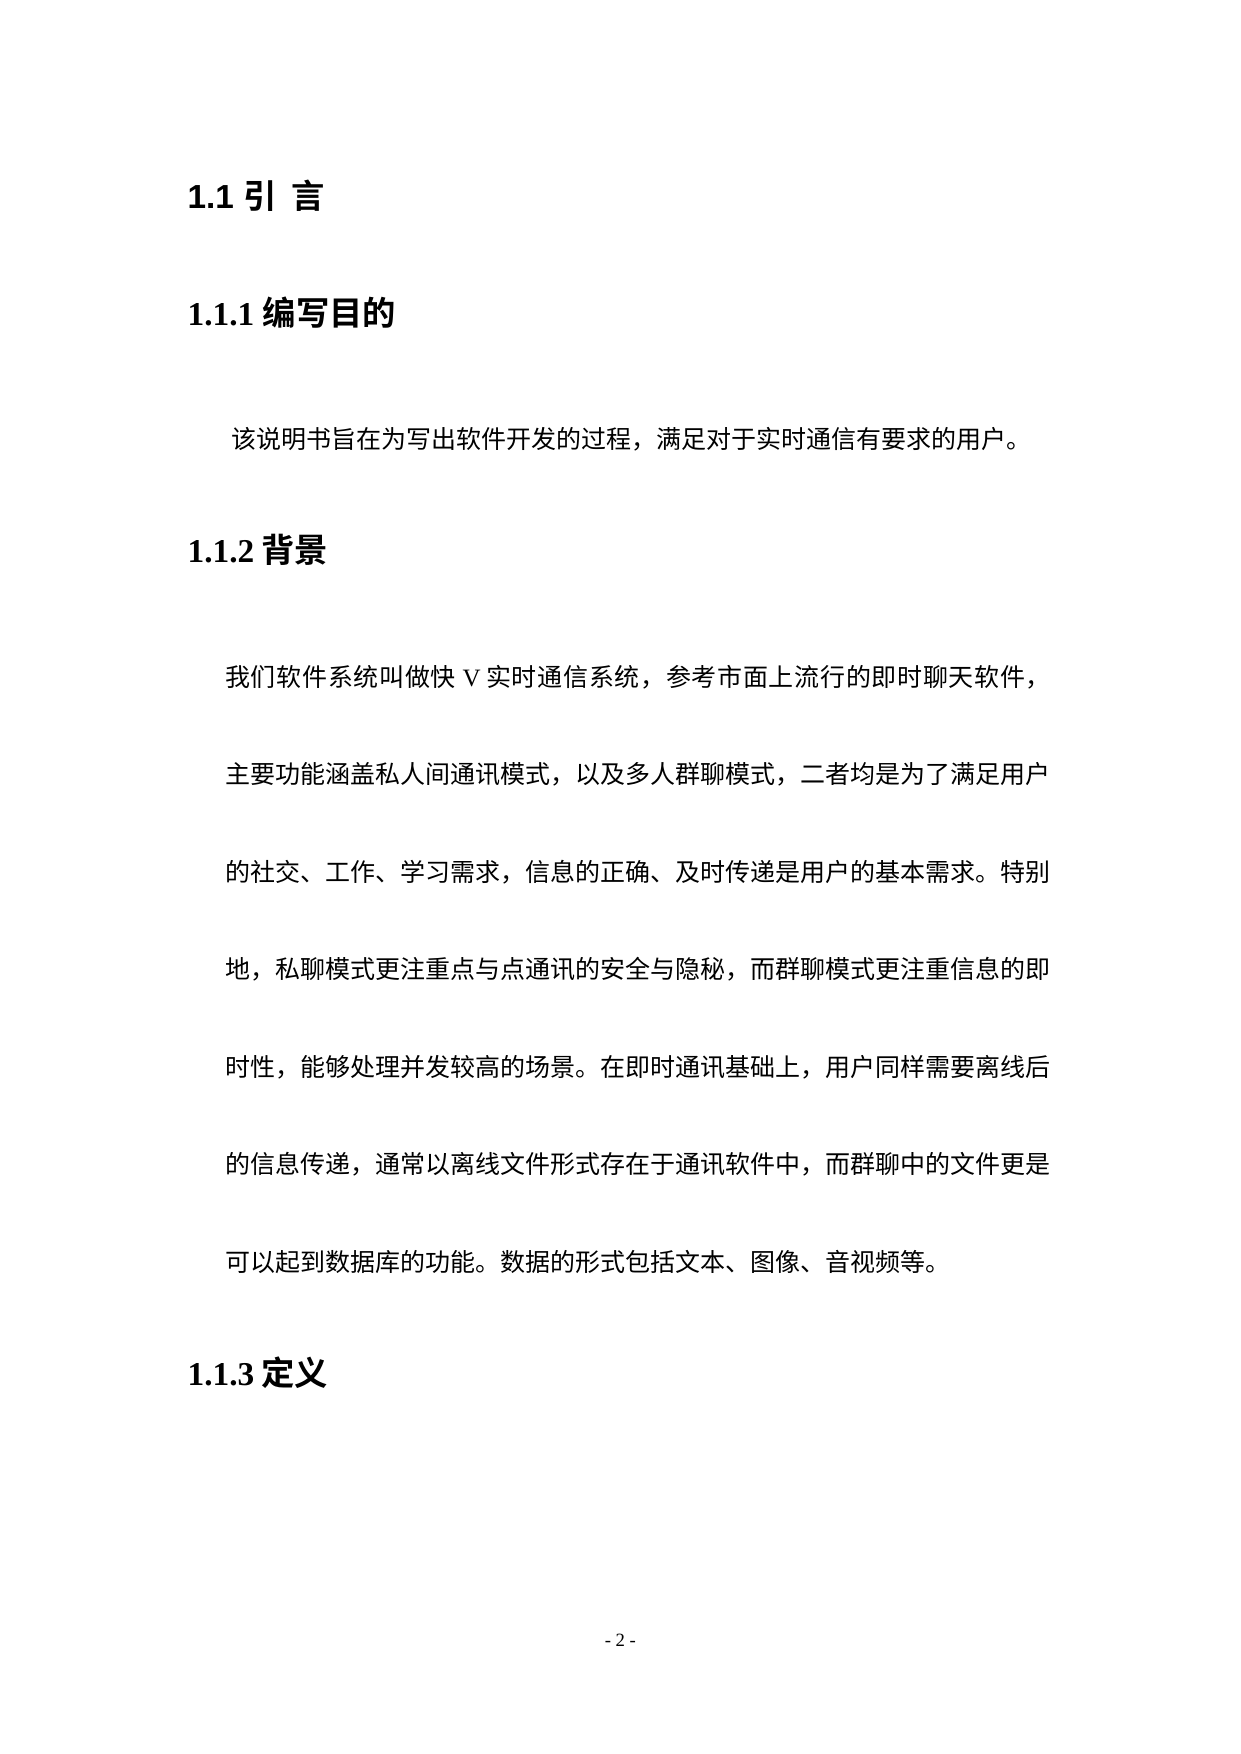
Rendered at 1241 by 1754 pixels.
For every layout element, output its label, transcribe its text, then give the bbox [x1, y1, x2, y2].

text 我们软件系统叫做快V实时通信系统，参考市面上流行的即时聊天软件，主要功能涵盖私人间通讯模式，以及多人群聊模式，二者均是为了满足用户的社交、工作、学习需求，信息的正确、及时传递是用户的基本需求。特别地，私聊模式更注重点与点通讯的安全与隐秘，而群聊模式更注重信息的即时性，能够处理并发较高的场景。在即时通讯基础上，用户同样需要离线后的信息传递，通常以离线文件形式存在于通讯软件中，而群聊中的文件更是可以起到数据库的功能。数据的形式包括文本、图像、音视频等。 [225, 643, 1053, 1293]
subtitle 1.1.1 编写目的 [187, 278, 1053, 343]
subtitle 1.1 引 言 [187, 162, 1053, 227]
subtitle 1.1.3定义 [187, 1338, 1053, 1403]
subtitle 1.1.2背景 [187, 516, 1053, 581]
text 该说明书旨在为写出软件开发的过程，满足对于实时通信有要求的用户。 [187, 405, 1053, 470]
